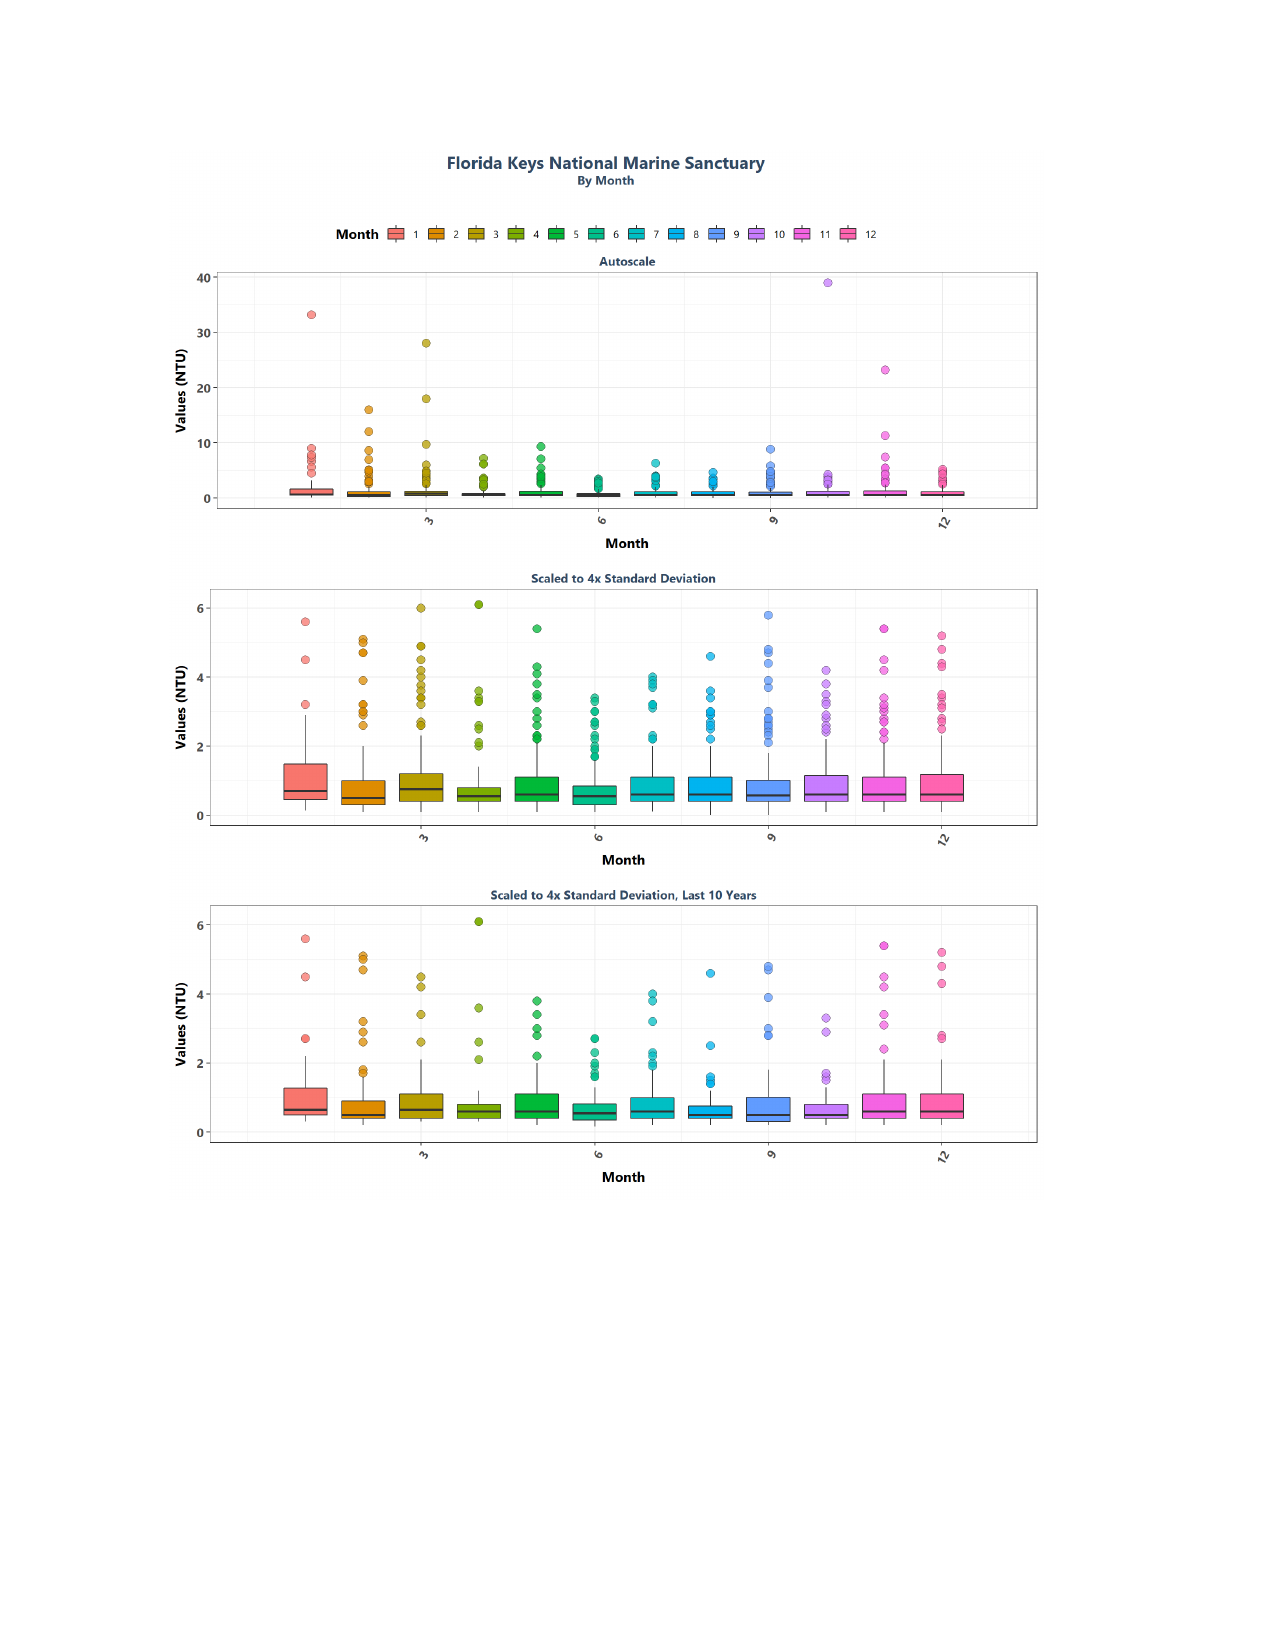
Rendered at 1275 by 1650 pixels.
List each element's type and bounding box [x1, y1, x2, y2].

picture [168, 150, 1044, 1200]
